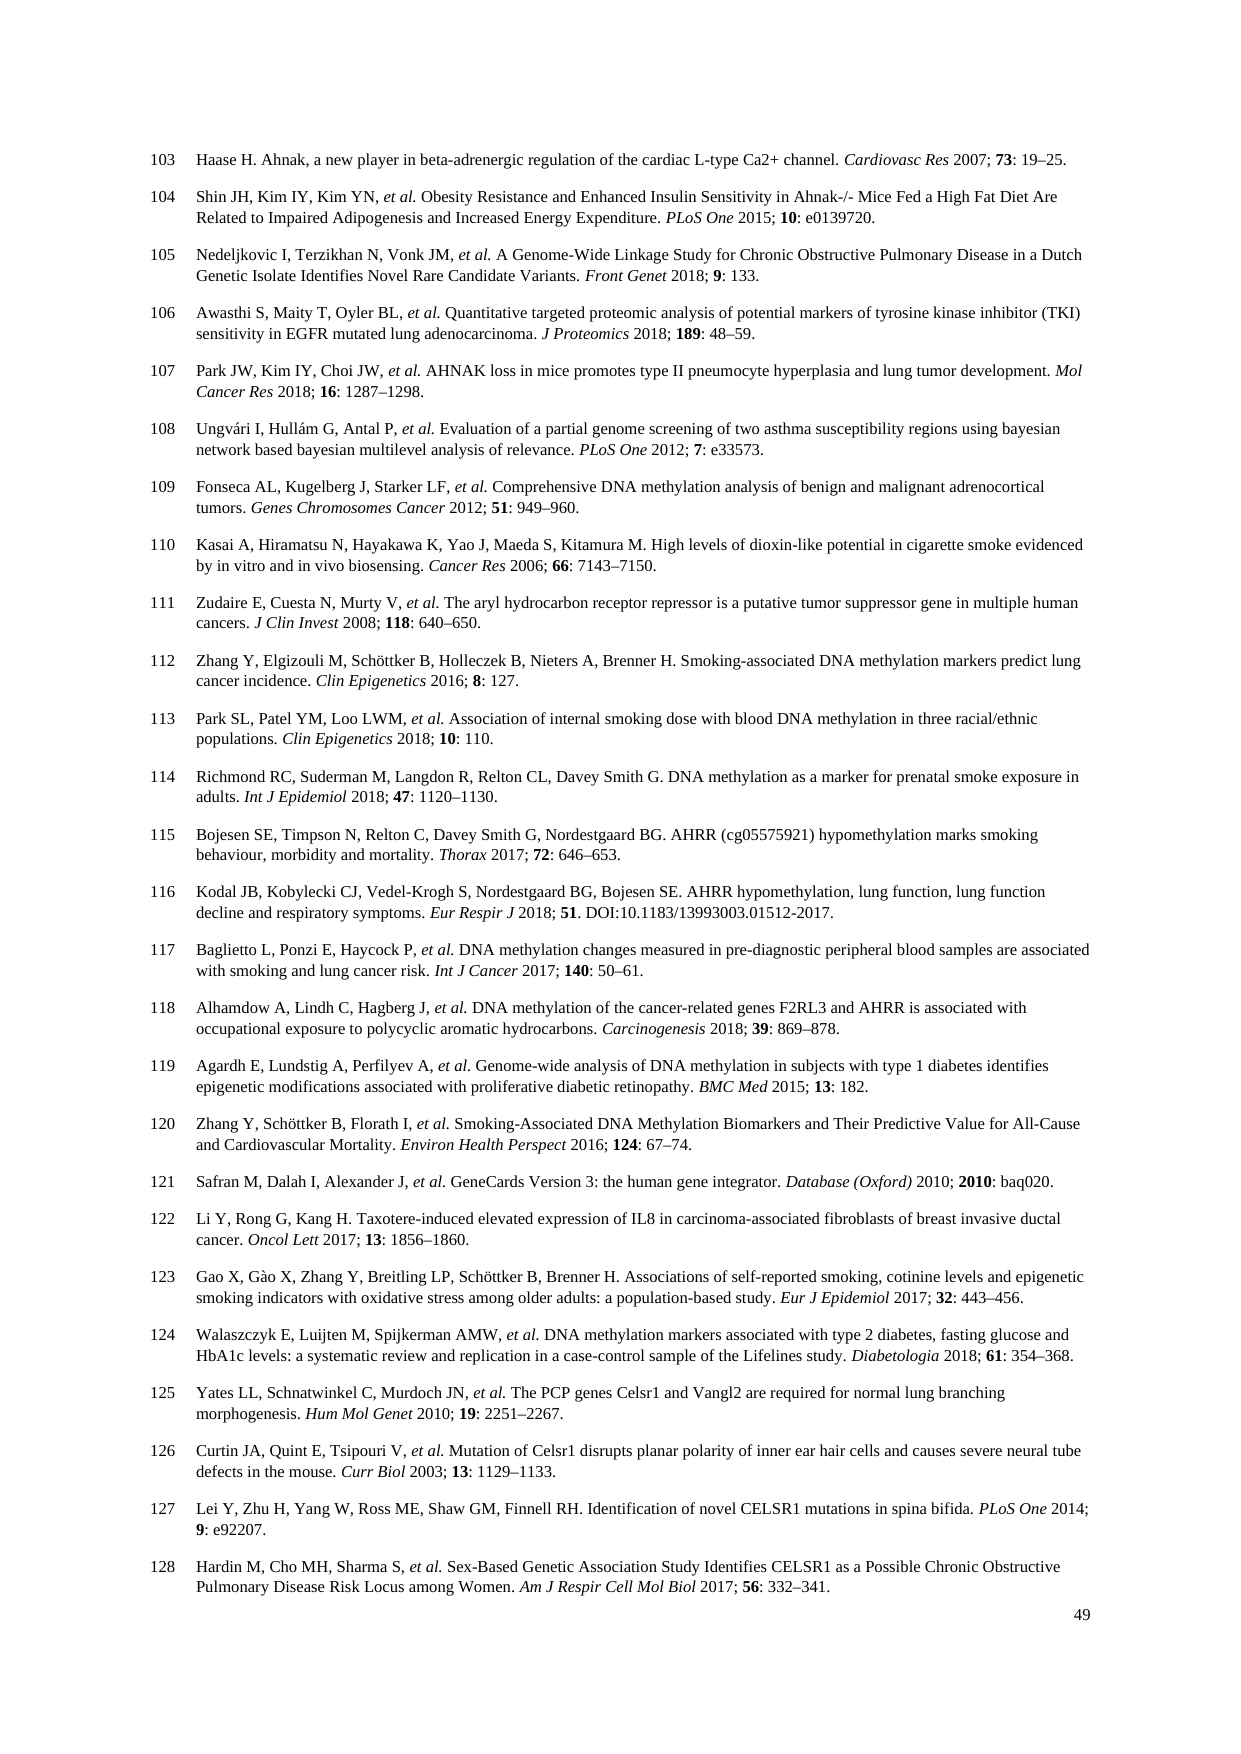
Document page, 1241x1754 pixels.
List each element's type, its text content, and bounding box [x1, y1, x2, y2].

text 110 Kasai A, Hiramatsu N, Hayakawa K, Yao J, Maeda S, Kitamura M. High levels of dioxin-like potential in cigarette smoke evidenced by in vitro and in vivo biosensing. Cancer Res 2006; 66: 7143–7150. [150, 535, 1090, 574]
text 118 Alhamdow A, Lindh C, Hagberg J, et al. DNA methylation of the cancer-related genes F2RL3 and AHRR is associated with occupational exposure to polycyclic aromatic hydrocarbons. Carcinogenesis 2018; 39: 869–878. [150, 998, 1090, 1038]
text 123 Gao X, Gào X, Zhang Y, Breitling LP, Schöttker B, Brenner H. Associations of self-reported smoking, cotinine levels and epigenetic smoking indicators with oxidative stress among older adults: a population-based study. Eur J Epidemiol 2017; 32: 443–456. [150, 1267, 1090, 1307]
text 111 Zudaire E, Cuesta N, Murty V, et al. The aryl hydrocarbon receptor repressor is a putative tumor suppressor gene in multiple human cancers. J Clin Invest 2008; 118: 640–650. [150, 593, 1090, 632]
text 104 Shin JH, Kim IY, Kim YN, et al. Obesity Resistance and Enhanced Insulin Sensitivity in Ahnak-/- Mice Fed a High Fat Diet Are Related to Impaired Adipogenesis and Increased Energy Expenditure. PLoS One 2015; 10: e0139720. [150, 187, 1090, 227]
text 121 Safran M, Dalah I, Alexander J, et al. GeneCards Version 3: the human gene integrator. Database (Oxford) 2010; 2010: baq020. [150, 1172, 1090, 1191]
text 103 Haase H. Ahnak, a new player in beta-adrenergic regulation of the cardiac L-type Ca2+ channel. Cardiovasc Res 2007; 73: 19–25. [150, 150, 1090, 169]
text 116 Kodal JB, Kobylecki CJ, Vedel-Krogh S, Nordestgaard BG, Bojesen SE. AHRR hypomethylation, lung function, lung function decline and respiratory symptoms. Eur Respir J 2018; 51. DOI:10.1183/13993003.01512-2017. [150, 882, 1090, 922]
text 107 Park JW, Kim IY, Choi JW, et al. AHNAK loss in mice promotes type II pneumocyte hyperplasia and lung tumor development. Mol Cancer Res 2018; 16: 1287–1298. [150, 361, 1090, 401]
text 108 Ungvári I, Hullám G, Antal P, et al. Evaluation of a partial genome screening of two asthma susceptibility regions using bayesian network based bayesian multilevel analysis of relevance. PLoS One 2012; 7: e33573. [150, 419, 1090, 459]
text 125 Yates LL, Schnatwinkel C, Murdoch JN, et al. The PCP genes Celsr1 and Vangl2 are required for normal lung branching morphogenesis. Hum Mol Genet 2010; 19: 2251–2267. [150, 1383, 1090, 1423]
text 106 Awasthi S, Maity T, Oyler BL, et al. Quantitative targeted proteomic analysis of potential markers of tyrosine kinase inhibitor (TKI) sensitivity in EGFR mutated lung adenocarcinoma. J Proteomics 2018; 189: 48–59. [150, 303, 1090, 343]
text 113 Park SL, Patel YM, Loo LWM, et al. Association of internal smoking dose with blood DNA methylation in three racial/ethnic populations. Clin Epigenetics 2018; 10: 110. [150, 708, 1090, 748]
text 120 Zhang Y, Schöttker B, Florath I, et al. Smoking-Associated DNA Methylation Biomarkers and Their Predictive Value for All-Cause and Cardiovascular Mortality. Environ Health Perspect 2016; 124: 67–74. [150, 1114, 1090, 1154]
text 114 Richmond RC, Suderman M, Langdon R, Relton CL, Davey Smith G. DNA methylation as a marker for prenatal smoke exposure in adults. Int J Epidemiol 2018; 47: 1120–1130. [150, 766, 1090, 806]
text 117 Baglietto L, Ponzi E, Haycock P, et al. DNA methylation changes measured in pre-diagnostic peripheral blood samples are associated with smoking and lung cancer risk. Int J Cancer 2017; 140: 50–61. [150, 940, 1090, 980]
text 126 Curtin JA, Quint E, Tsipouri V, et al. Mutation of Celsr1 disrupts planar polarity of inner ear hair cells and causes severe neural tube defects in the mouse. Curr Biol 2003; 13: 1129–1133. [150, 1441, 1090, 1481]
text 124 Walaszczyk E, Luijten M, Spijkerman AMW, et al. DNA methylation markers associated with type 2 diabetes, fasting glucose and HbA1c levels: a systematic review and replication in a case-control sample of the Lifelines study. Diabetologia 2018; 61: 354–368. [150, 1325, 1090, 1365]
text 122 Li Y, Rong G, Kang H. Taxotere-induced elevated expression of IL8 in carcinoma-associated fibroblasts of breast invasive ductal cancer. Oncol Lett 2017; 13: 1856–1860. [150, 1209, 1090, 1249]
text 109 Fonseca AL, Kugelberg J, Starker LF, et al. Comprehensive DNA methylation analysis of benign and malignant adrenocortical tumors. Genes Chromosomes Cancer 2012; 51: 949–960. [150, 477, 1090, 517]
text 105 Nedeljkovic I, Terzikhan N, Vonk JM, et al. A Genome-Wide Linkage Study for Chronic Obstructive Pulmonary Disease in a Dutch Genetic Isolate Identifies Novel Rare Candidate Variants. Front Genet 2018; 9: 133. [150, 245, 1090, 285]
text 115 Bojesen SE, Timpson N, Relton C, Davey Smith G, Nordestgaard BG. AHRR (cg05575921) hypomethylation marks smoking behaviour, morbidity and mortality. Thorax 2017; 72: 646–653. [150, 824, 1090, 864]
text 112 Zhang Y, Elgizouli M, Schöttker B, Holleczek B, Nieters A, Brenner H. Smoking-associated DNA methylation markers predict lung cancer incidence. Clin Epigenetics 2016; 8: 127. [150, 651, 1090, 690]
text 128 Hardin M, Cho MH, Sharma S, et al. Sex-Based Genetic Association Study Identifies CELSR1 as a Possible Chronic Obstructive Pulmonary Disease Risk Locus among Women. Am J Respir Cell Mol Biol 2017; 56: 332–341. [150, 1557, 1090, 1596]
text 127 Lei Y, Zhu H, Yang W, Ross ME, Shaw GM, Finnell RH. Identification of novel CELSR1 mutations in spina bifida. PLoS One 2014; 9: e92207. [150, 1499, 1090, 1538]
text 119 Agardh E, Lundstig A, Perfilyev A, et al. Genome-wide analysis of DNA methylation in subjects with type 1 diabetes identifies epigenetic modifications associated with proliferative diabetic retinopathy. BMC Med 2015; 13: 182. [150, 1056, 1090, 1096]
